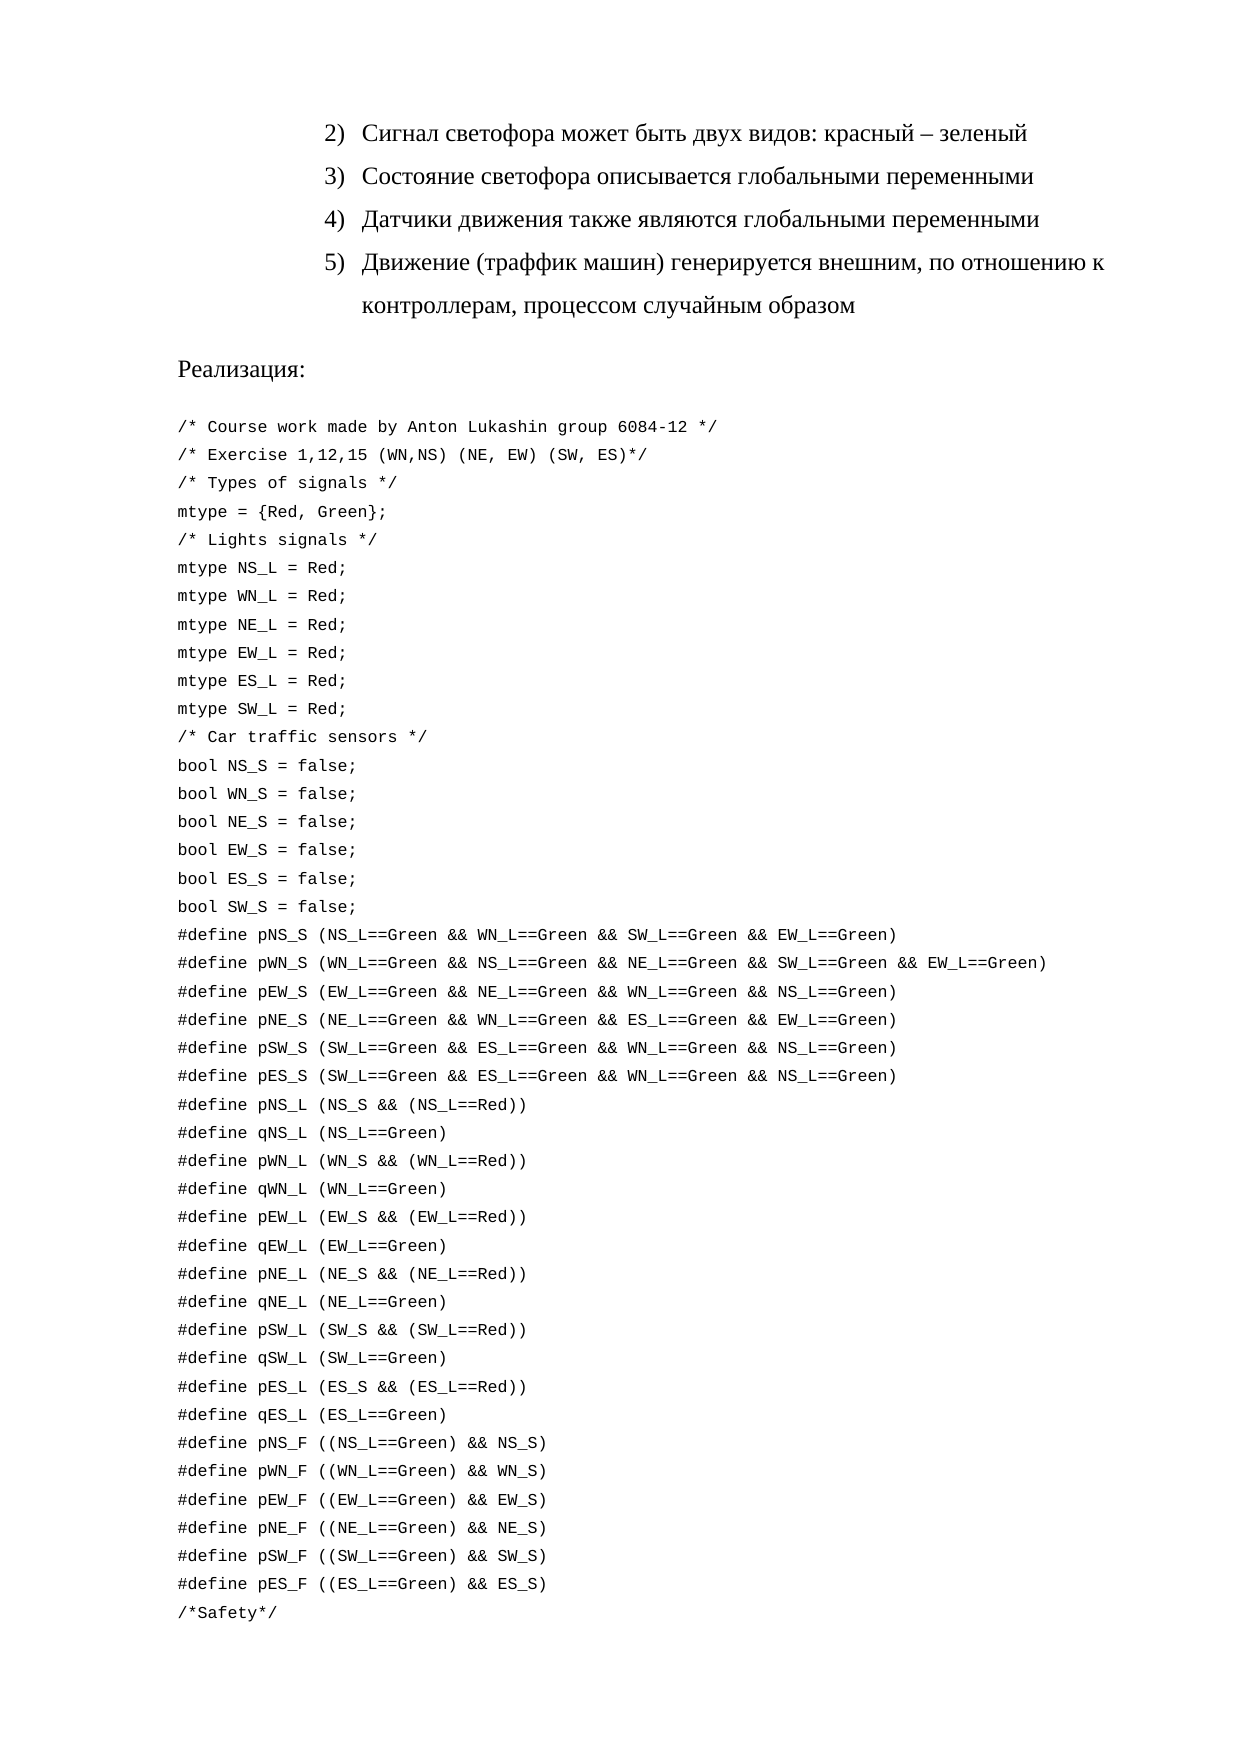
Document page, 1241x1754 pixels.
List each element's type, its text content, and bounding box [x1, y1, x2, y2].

text #define pES_F ((ES_L==Green) && ES_S) [177, 1576, 1152, 1595]
text #define pEW_L (EW_S && (EW_L==Red)) [177, 1209, 1152, 1228]
text #define qNS_L (NS_L==Green) [177, 1124, 1152, 1143]
text mtype EW_L = Red; [177, 644, 1152, 663]
text #define pNE_L (NE_S && (NE_L==Red)) [177, 1265, 1152, 1284]
text bool NE_S = false; [177, 814, 1152, 833]
text #define qWN_L (WN_L==Green) [177, 1181, 1152, 1199]
text /* Course work made by Anton Lukashin group 6084-12 */ [177, 418, 1152, 437]
text bool ES_S = false; [177, 870, 1152, 889]
text #define qES_L (ES_L==Green) [177, 1407, 1152, 1425]
text bool EW_S = false; [177, 842, 1152, 861]
text #define pSW_F ((SW_L==Green) && SW_S) [177, 1548, 1152, 1567]
text /* Car traffic sensors */ [177, 729, 1152, 748]
text #define pWN_F ((WN_L==Green) && WN_S) [177, 1463, 1152, 1482]
text /*Safety*/ [177, 1604, 1152, 1623]
text /* Lights signals */ [177, 531, 1152, 550]
text #define pES_S (SW_L==Green && ES_L==Green && WN_L==Green && NS_L==Green) [177, 1068, 1152, 1087]
text #define pEW_F ((EW_L==Green) && EW_S) [177, 1491, 1152, 1510]
text bool NS_S = false; [177, 757, 1152, 776]
list Движение (траффик машин) генерируется внешним, по отношению к контроллерам, процессом случайным образом [324, 247, 1152, 319]
list Сигнал светофора может быть двух видов: красный – зеленый [324, 118, 1152, 147]
text #define qSW_L (SW_L==Green) [177, 1350, 1152, 1369]
text mtype SW_L = Red; [177, 701, 1152, 720]
text mtype ES_L = Red; [177, 673, 1152, 691]
text mtype NS_L = Red; [177, 560, 1152, 578]
text /* Exercise 1,12,15 (WN,NS) (NE, EW) (SW, ES)*/ [177, 447, 1152, 466]
text #define pWN_S (WN_L==Green && NS_L==Green && NE_L==Green && SW_L==Green && EW_L==Green) [177, 955, 1152, 974]
text #define pWN_L (WN_S && (WN_L==Red)) [177, 1152, 1152, 1171]
list Состояние светофора описывается глобальными переменными [324, 161, 1152, 190]
text Реализация: [177, 354, 1152, 383]
text bool WN_S = false; [177, 786, 1152, 804]
text #define pES_L (ES_S && (ES_L==Red)) [177, 1378, 1152, 1397]
text #define pSW_L (SW_S && (SW_L==Red)) [177, 1322, 1152, 1341]
text #define qNE_L (NE_L==Green) [177, 1294, 1152, 1312]
text #define pNE_S (NE_L==Green && WN_L==Green && ES_L==Green && EW_L==Green) [177, 1011, 1152, 1030]
text #define qEW_L (EW_L==Green) [177, 1237, 1152, 1256]
text /* Types of signals */ [177, 475, 1152, 494]
text #define pNS_F ((NS_L==Green) && NS_S) [177, 1435, 1152, 1454]
text mtype NE_L = Red; [177, 616, 1152, 635]
text #define pNS_S (NS_L==Green && WN_L==Green && SW_L==Green && EW_L==Green) [177, 927, 1152, 946]
text #define pEW_S (EW_L==Green && NE_L==Green && WN_L==Green && NS_L==Green) [177, 983, 1152, 1002]
text bool SW_S = false; [177, 898, 1152, 917]
list Датчики движения также являются глобальными переменными [324, 204, 1152, 233]
text mtype WN_L = Red; [177, 588, 1152, 607]
text #define pNS_L (NS_S && (NS_L==Red)) [177, 1096, 1152, 1115]
text mtype = {Red, Green}; [177, 503, 1152, 522]
text #define pSW_S (SW_L==Green && ES_L==Green && WN_L==Green && NS_L==Green) [177, 1039, 1152, 1058]
text #define pNE_F ((NE_L==Green) && NE_S) [177, 1519, 1152, 1538]
